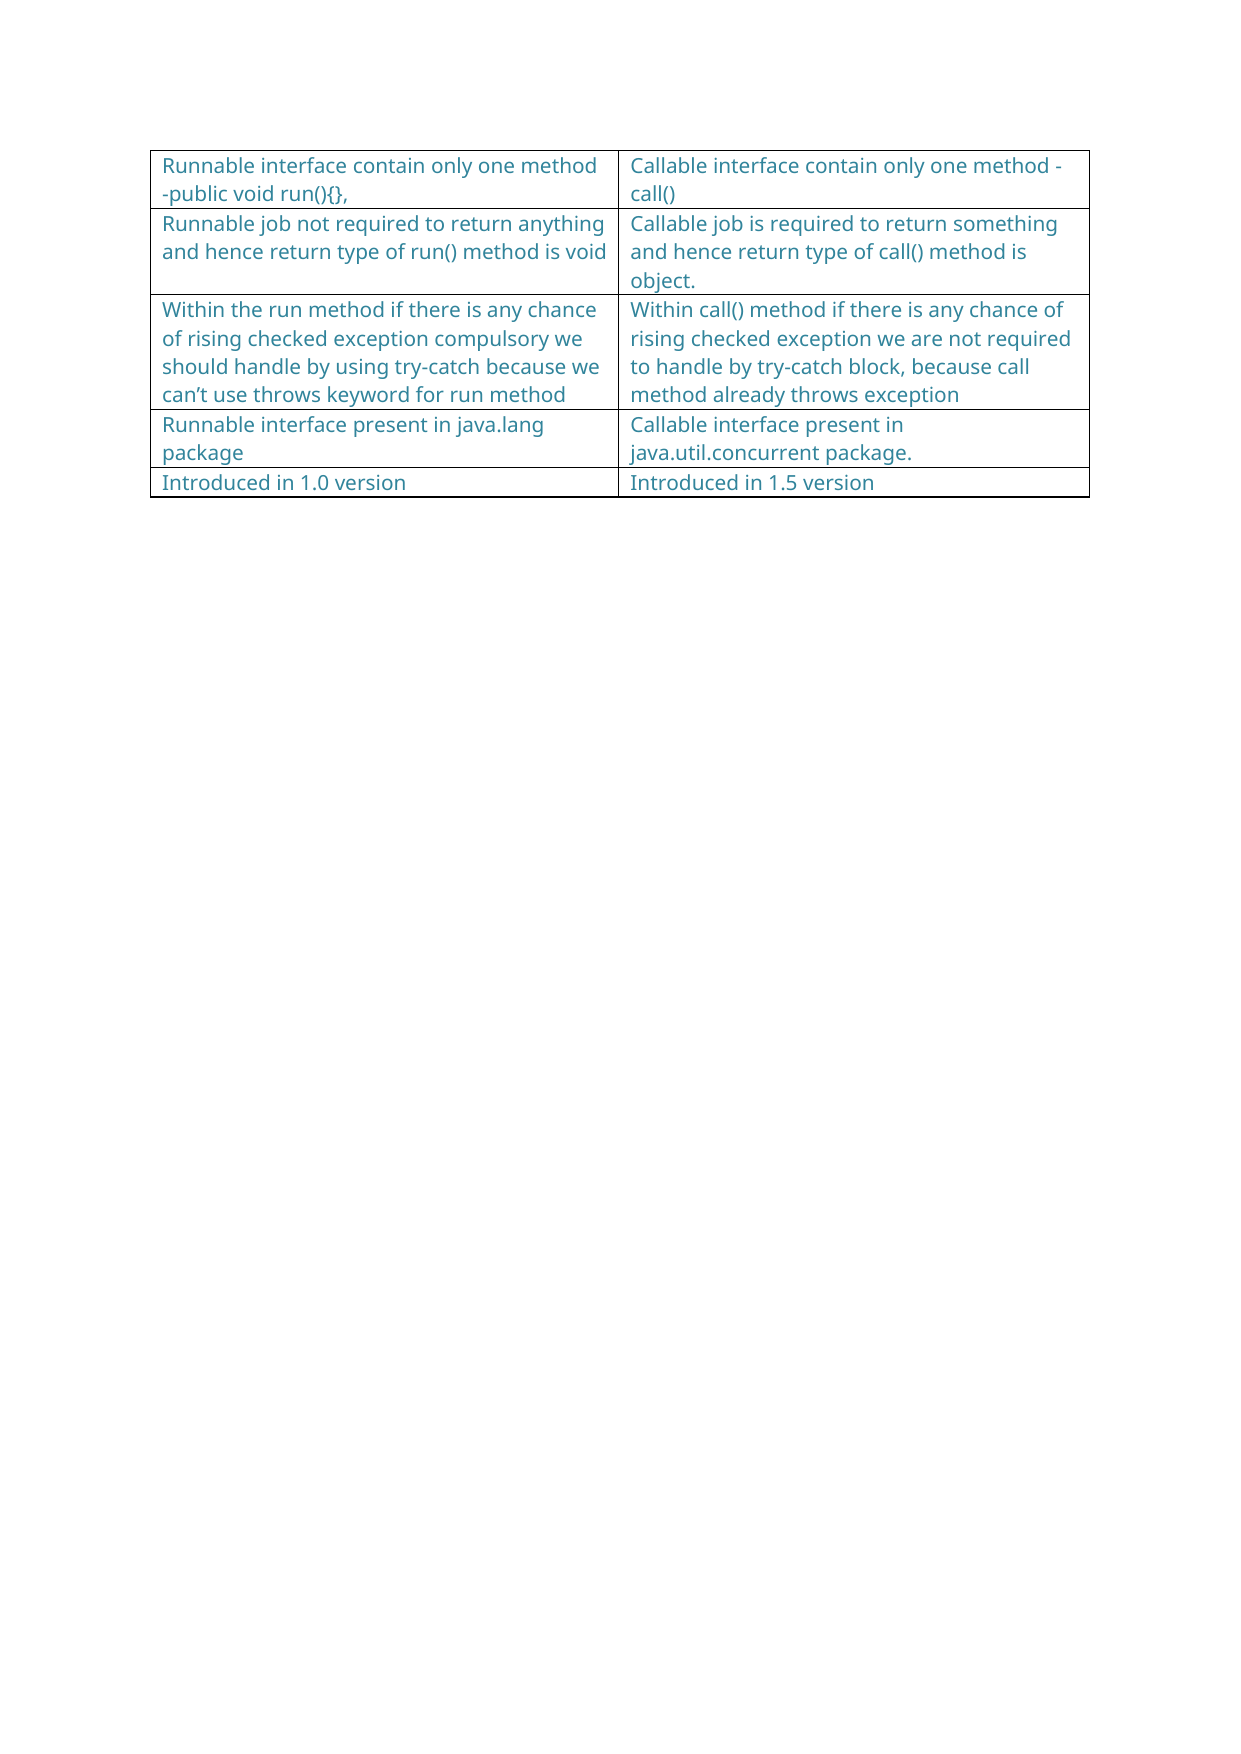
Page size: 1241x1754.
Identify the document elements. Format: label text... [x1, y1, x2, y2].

table_cell Within the run method if there is any chance of rising checked exception compulsory we should handle by using try-catch because we can’t use throws keyword for run method [151, 295, 618, 409]
table_cell Runnable interface present in java.lang package [151, 410, 618, 467]
table_cell Introduced in 1.5 version [619, 468, 1089, 496]
table_cell Callable job is required to return something and hence return type of call() method is object. [619, 209, 1089, 294]
table_cell Introduced in 1.0 version [151, 468, 618, 496]
table_cell Within call() method if there is any chance of rising checked exception we are not required to handle by try-catch block, because call method already throws exception [619, 295, 1089, 409]
table_cell Callable interface present in java.util.concurrent package. [619, 410, 1089, 467]
table_cell Runnable job not required to return anything and hence return type of run() method is void [151, 209, 618, 294]
table_cell Runnable interface contain only one method -public void run(){}, [151, 151, 618, 208]
table_cell Callable interface contain only one method -call() [619, 151, 1089, 208]
